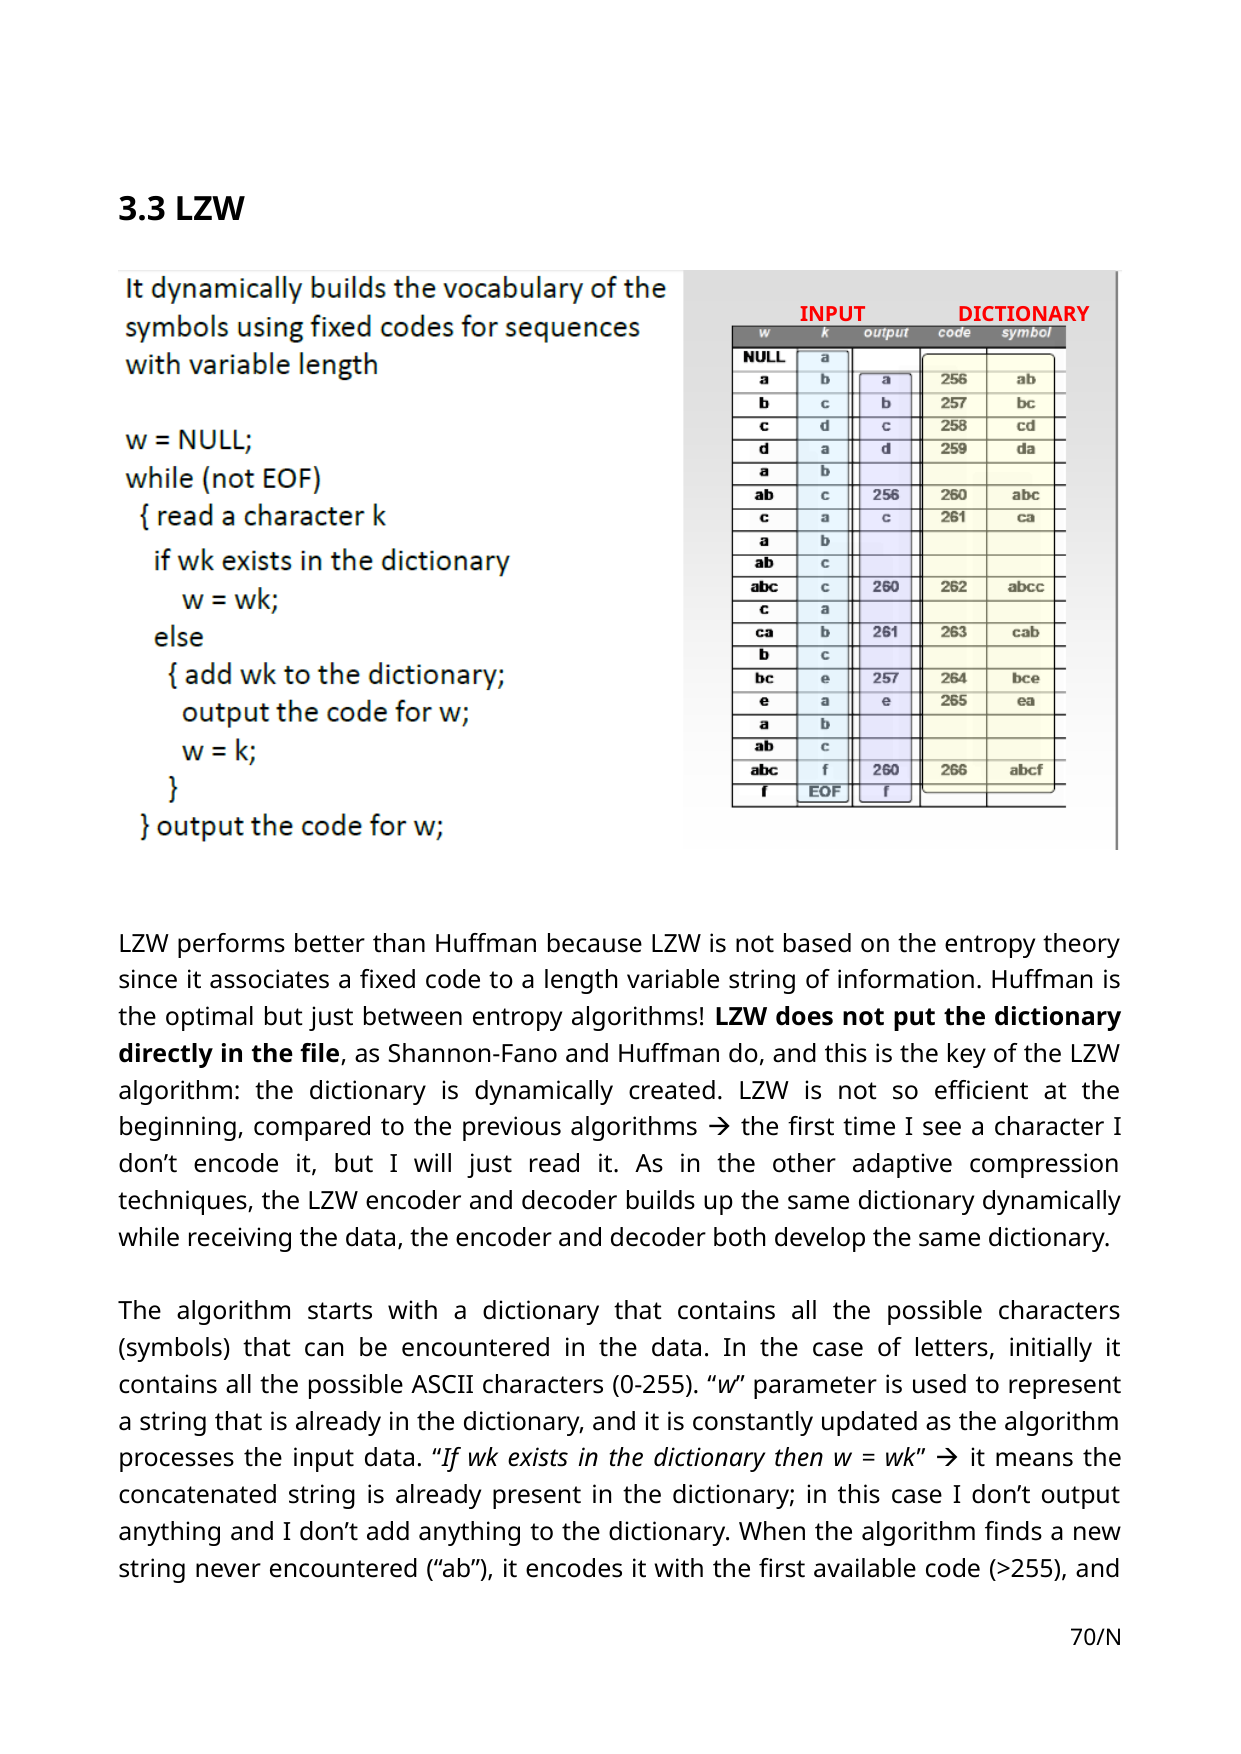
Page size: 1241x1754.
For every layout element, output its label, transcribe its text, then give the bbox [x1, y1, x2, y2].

picture [118, 270, 1123, 850]
text LZW performs better than Huffman because LZW is not based on the entropy theory since it associates a fixed code to a length variable string of information. Huffman is the optimal but just between entropy algorithms! LZW does not put the dictionary directly in the file, as Shannon-Fano and Huffman do, and this is the key of the LZW algorithm: the dictionary is dynamically created. LZW is not so efficient at the beginning, compared to the previous algorithms the first time I see a character I don’t encode it, but I will just read it. As in the other adaptive compression techniques, the LZW encoder and decoder builds up the same dictionary dynamically while receiving the data, the encoder and decoder both develop the same dictionary. [118, 925, 1122, 1253]
subtitle 3.3 LZW [118, 184, 1122, 230]
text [118, 1293, 1122, 1584]
